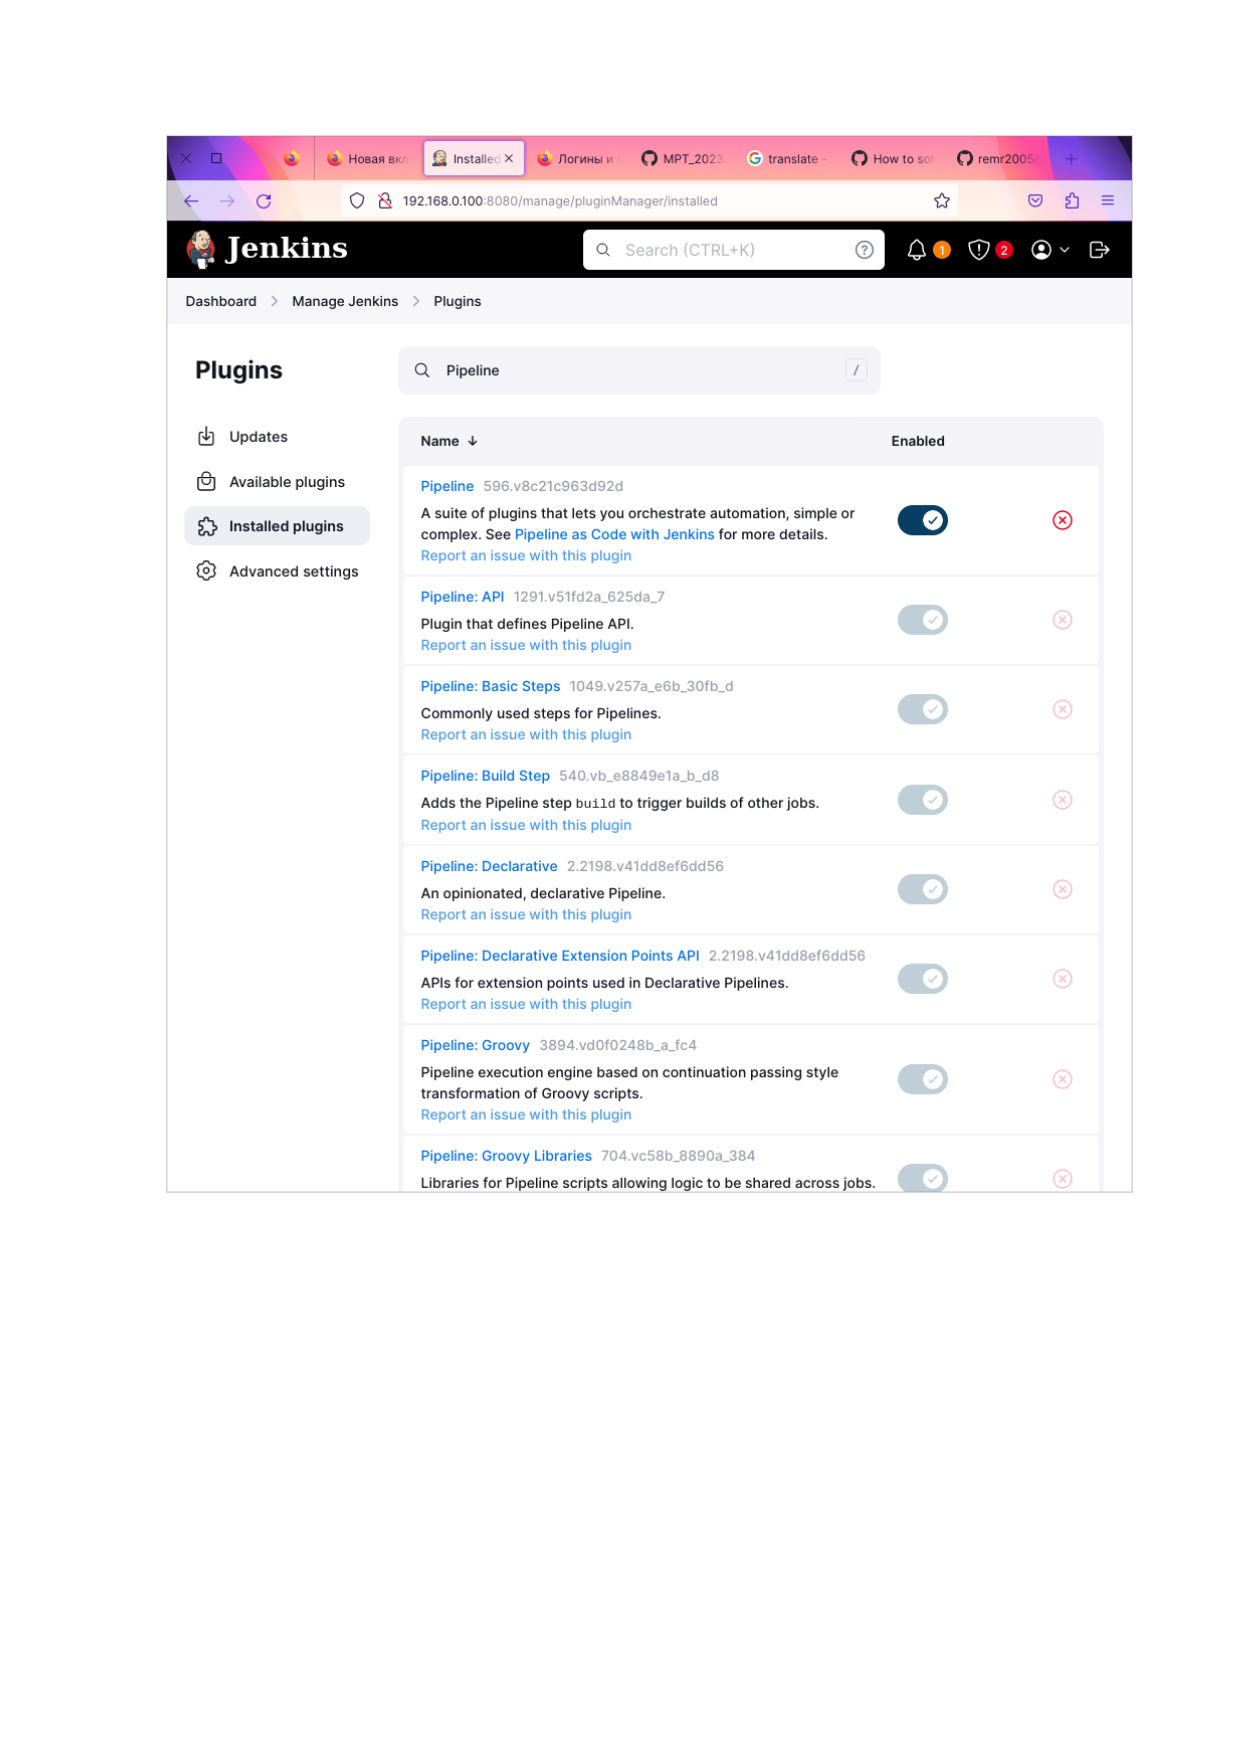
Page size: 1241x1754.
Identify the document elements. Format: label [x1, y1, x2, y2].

picture [147, 117, 1152, 1212]
